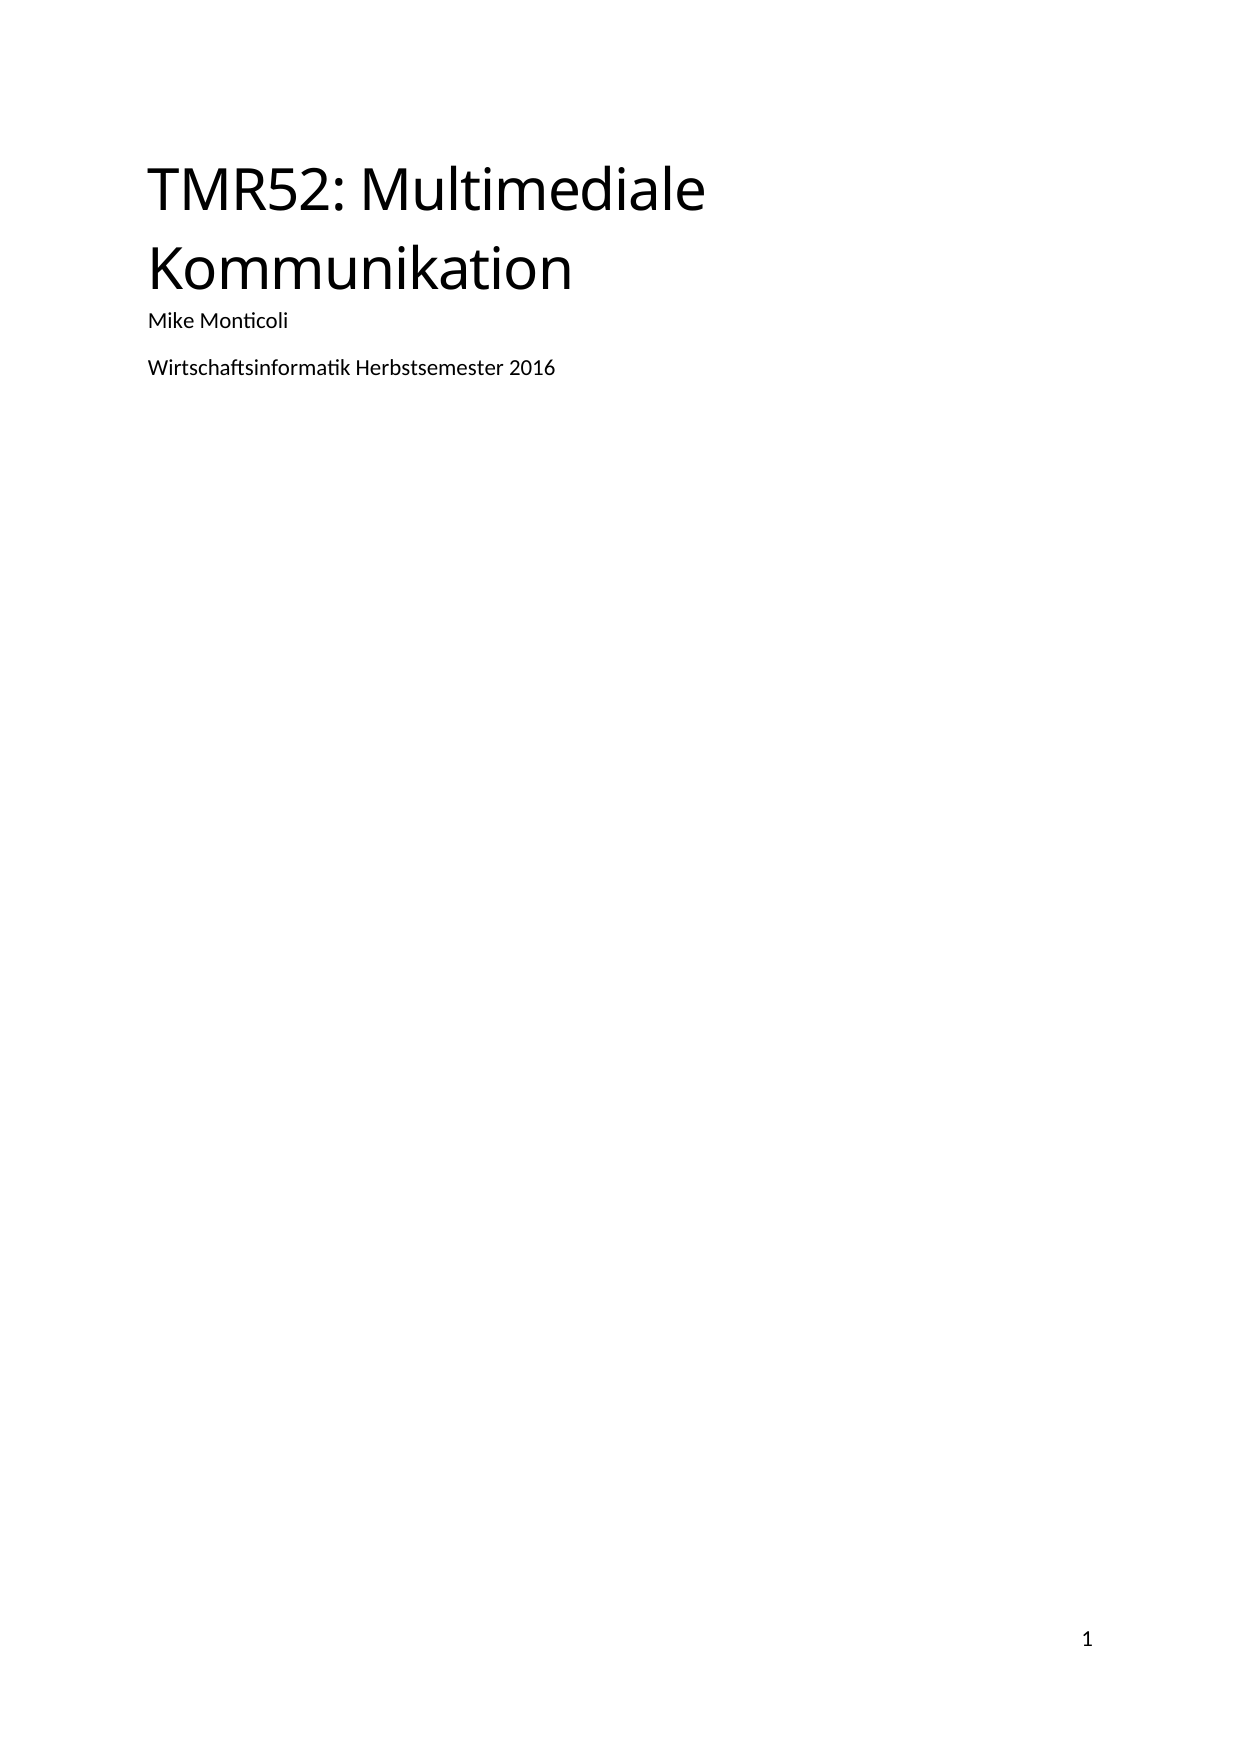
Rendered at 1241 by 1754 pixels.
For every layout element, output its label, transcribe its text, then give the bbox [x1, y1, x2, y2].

title TMR52: Multimediale Kommunikation [148, 148, 1093, 307]
text Mike Monticoli [148, 307, 1093, 334]
text Wirtschaftsinformatik Herbstsemester 2016 [148, 353, 1093, 381]
